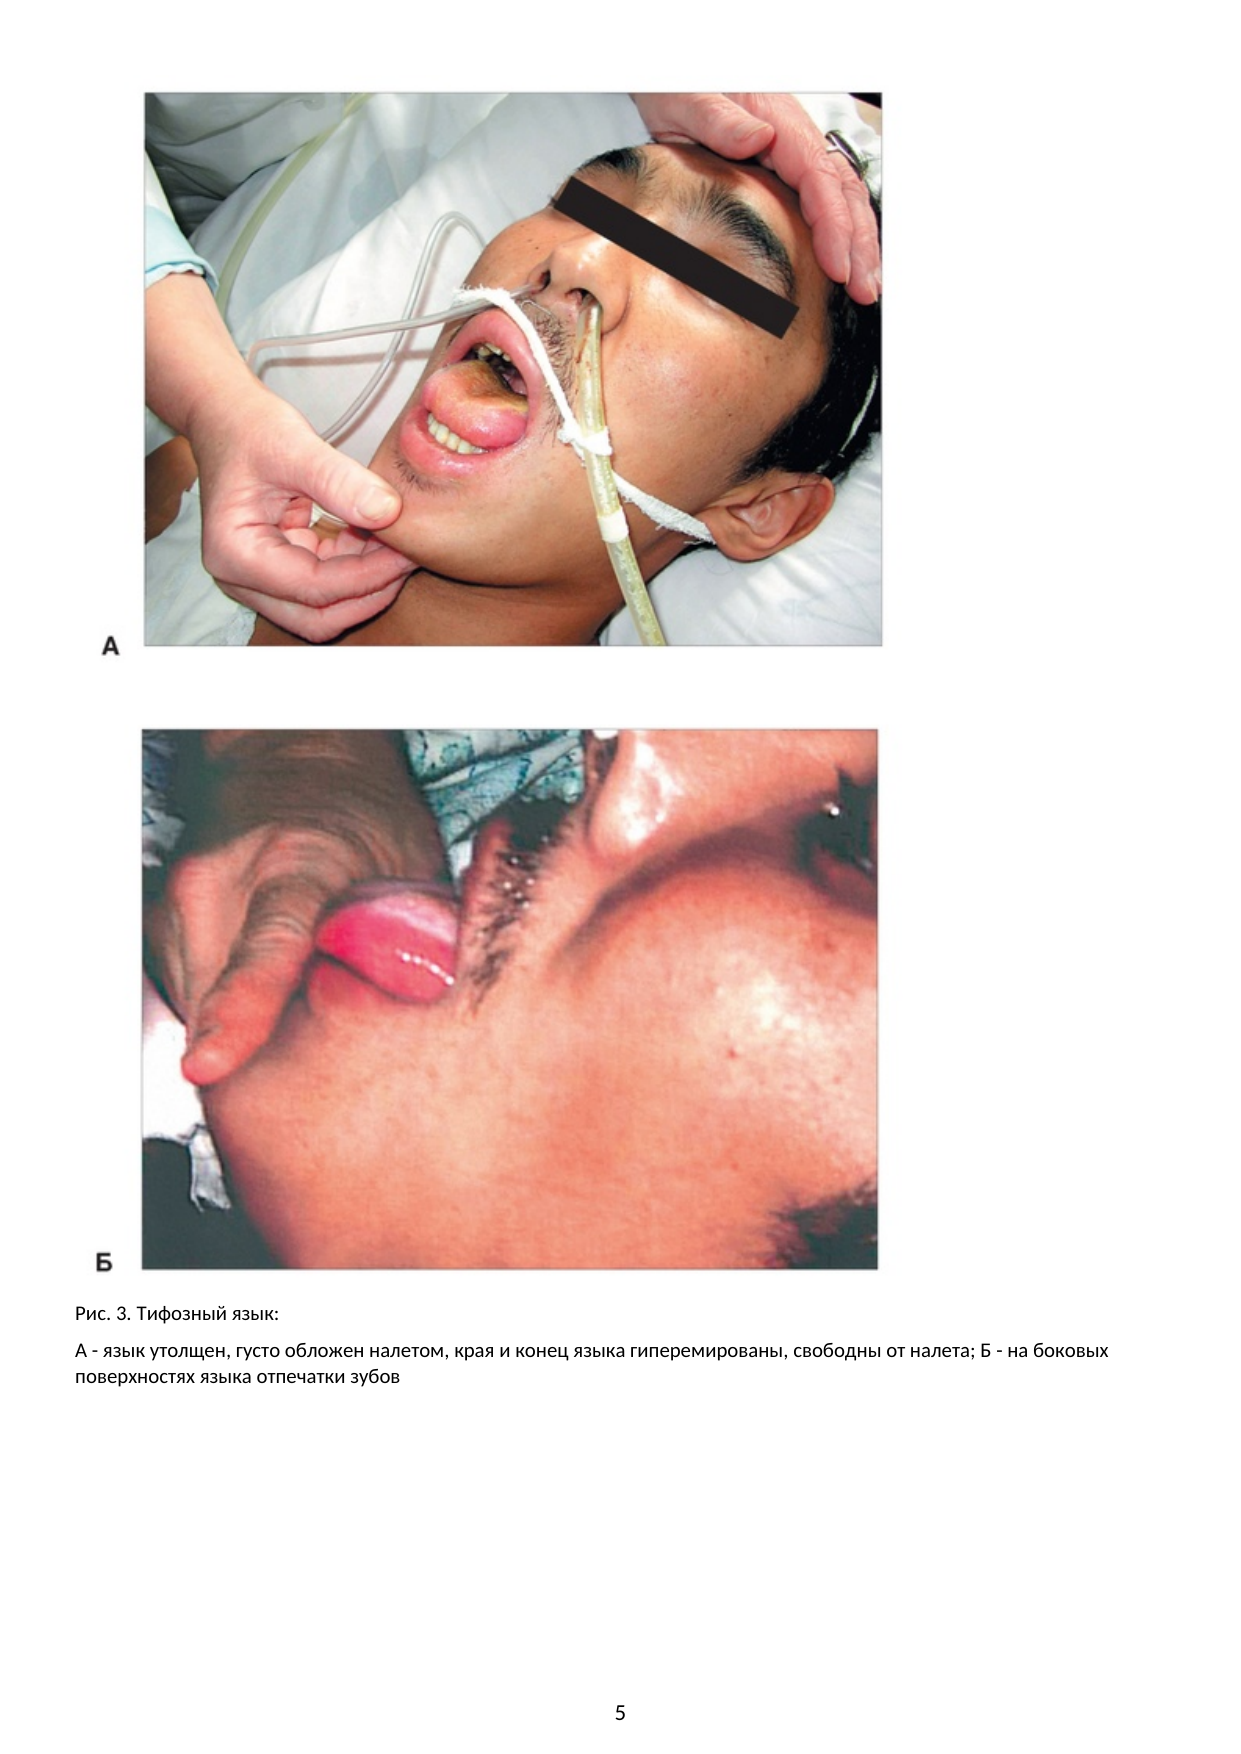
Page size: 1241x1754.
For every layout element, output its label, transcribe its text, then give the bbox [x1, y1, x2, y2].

text А - язык утолщен, густо обложен налетом, края и конец языка гиперемированы, свободны от налета; Б - на боковых поверхностях языка отпечатки зубов [75, 1338, 1165, 1388]
text Рис. 3. Тифозный язык: [75, 1300, 1165, 1325]
picture [75, 75, 906, 1288]
